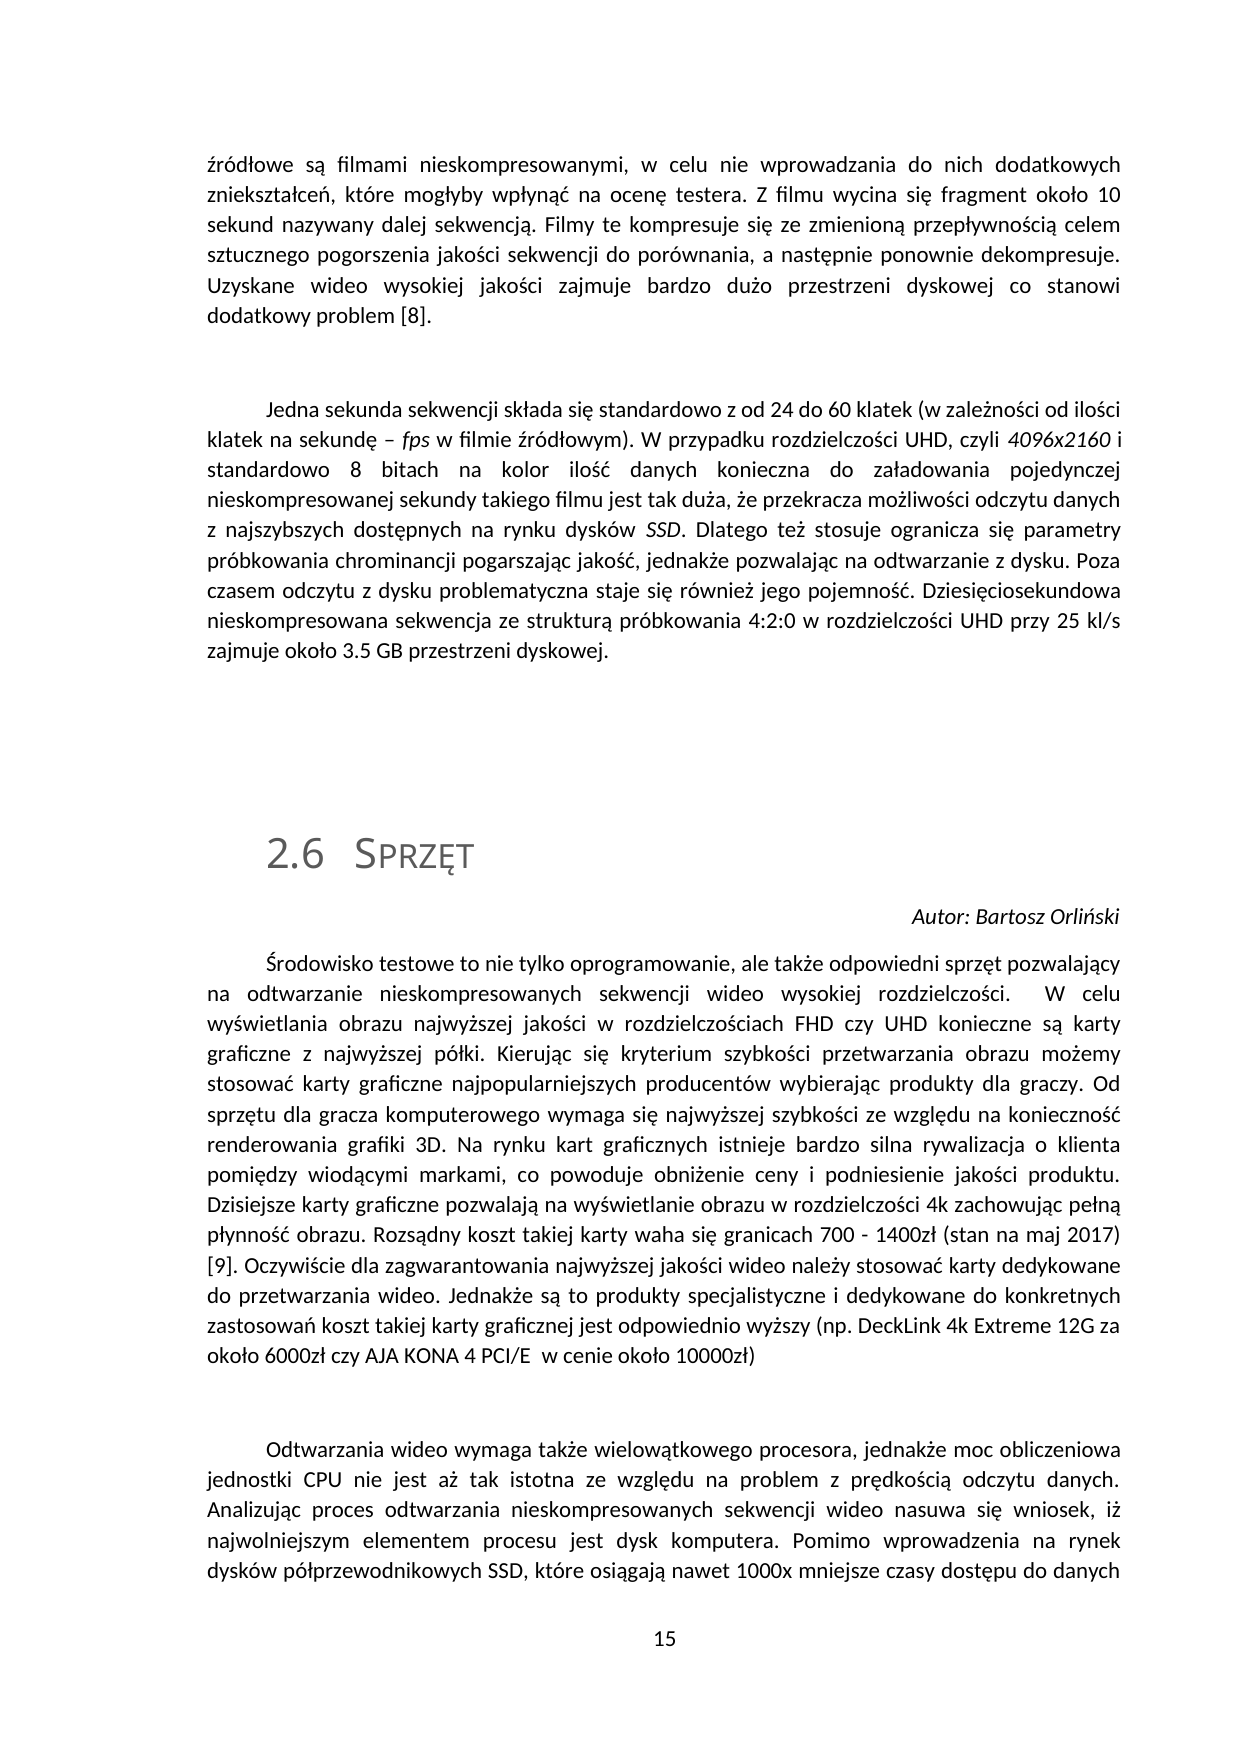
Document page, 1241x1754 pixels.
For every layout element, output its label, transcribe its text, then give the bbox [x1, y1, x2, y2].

subtitle Sprzęt [266, 824, 1122, 881]
text Środowisko testowe to nie tylko oprogramowanie, ale także odpowiedni sprzęt pozwalający na odtwarzanie nieskompresowanych sekwencji wideo wysokiej rozdzielczości. W celu wyświetlania obrazu najwyższej jakości w rozdzielczościach FHD czy UHD konieczne są karty graficzne z najwyższej półki. Kierując się kryterium szybkości przetwarzania obrazu możemy stosować karty graficzne najpopularniejszych producentów wybierając produkty dla graczy. Od sprzętu dla gracza komputerowego wymaga się najwyższej szybkości ze względu na konieczność renderowania grafiki 3D. Na rynku kart graficznych istnieje bardzo silna rywalizacja o klienta pomiędzy wiodącymi markami, co powoduje obniżenie ceny i podniesienie jakości produktu. Dzisiejsze karty graficzne pozwalają na wyświetlanie obrazu w rozdzielczości 4k zachowując pełną płynność obrazu. Rozsądny koszt takiej karty waha się granicach 700 - 1400zł (stan na maj 2017). Oczywiście dla zagwarantowania najwyższej jakości wideo należy stosować karty dedykowane do przetwarzania wideo. Jednakże są to produkty specjalistyczne i dedykowane do konkretnych zastosowań koszt takiej karty graficznej jest odpowiednio wyższy (np. DeckLink 4k Extreme 12G za około 6000zł czy AJA KONA 4 PCI/E w cenie około 10000zł) [207, 949, 1122, 1369]
text Jedna sekunda sekwencji składa się standardowo z od 24 do 60 klatek (w zależności od ilości klatek na sekundę – fps w filmie źródłowym). W przypadku rozdzielczości UHD, czyli 4096x2160 i standardowo 8 bitach na kolor ilość danych konieczna do załadowania pojedynczej nieskompresowanej sekundy takiego filmu jest tak duża, że przekracza możliwości odczytu danych z najszybszych dostępnych na rynku dysków SSD. Dlatego też stosuje ogranicza się parametry próbkowania chrominancji pogarszając jakość, jednakże pozwalając na odtwarzanie z dysku. Poza czasem odczytu z dysku problematyczna staje się również jego pojemność. Dziesięciosekundowa nieskompresowana sekwencja ze strukturą próbkowania 4:2:0 w rozdzielczości UHD przy 25 kl/s zajmuje około 3.5 GB przestrzeni dyskowej. [207, 395, 1122, 664]
text Autor: Bartosz Orliński [207, 902, 1122, 930]
